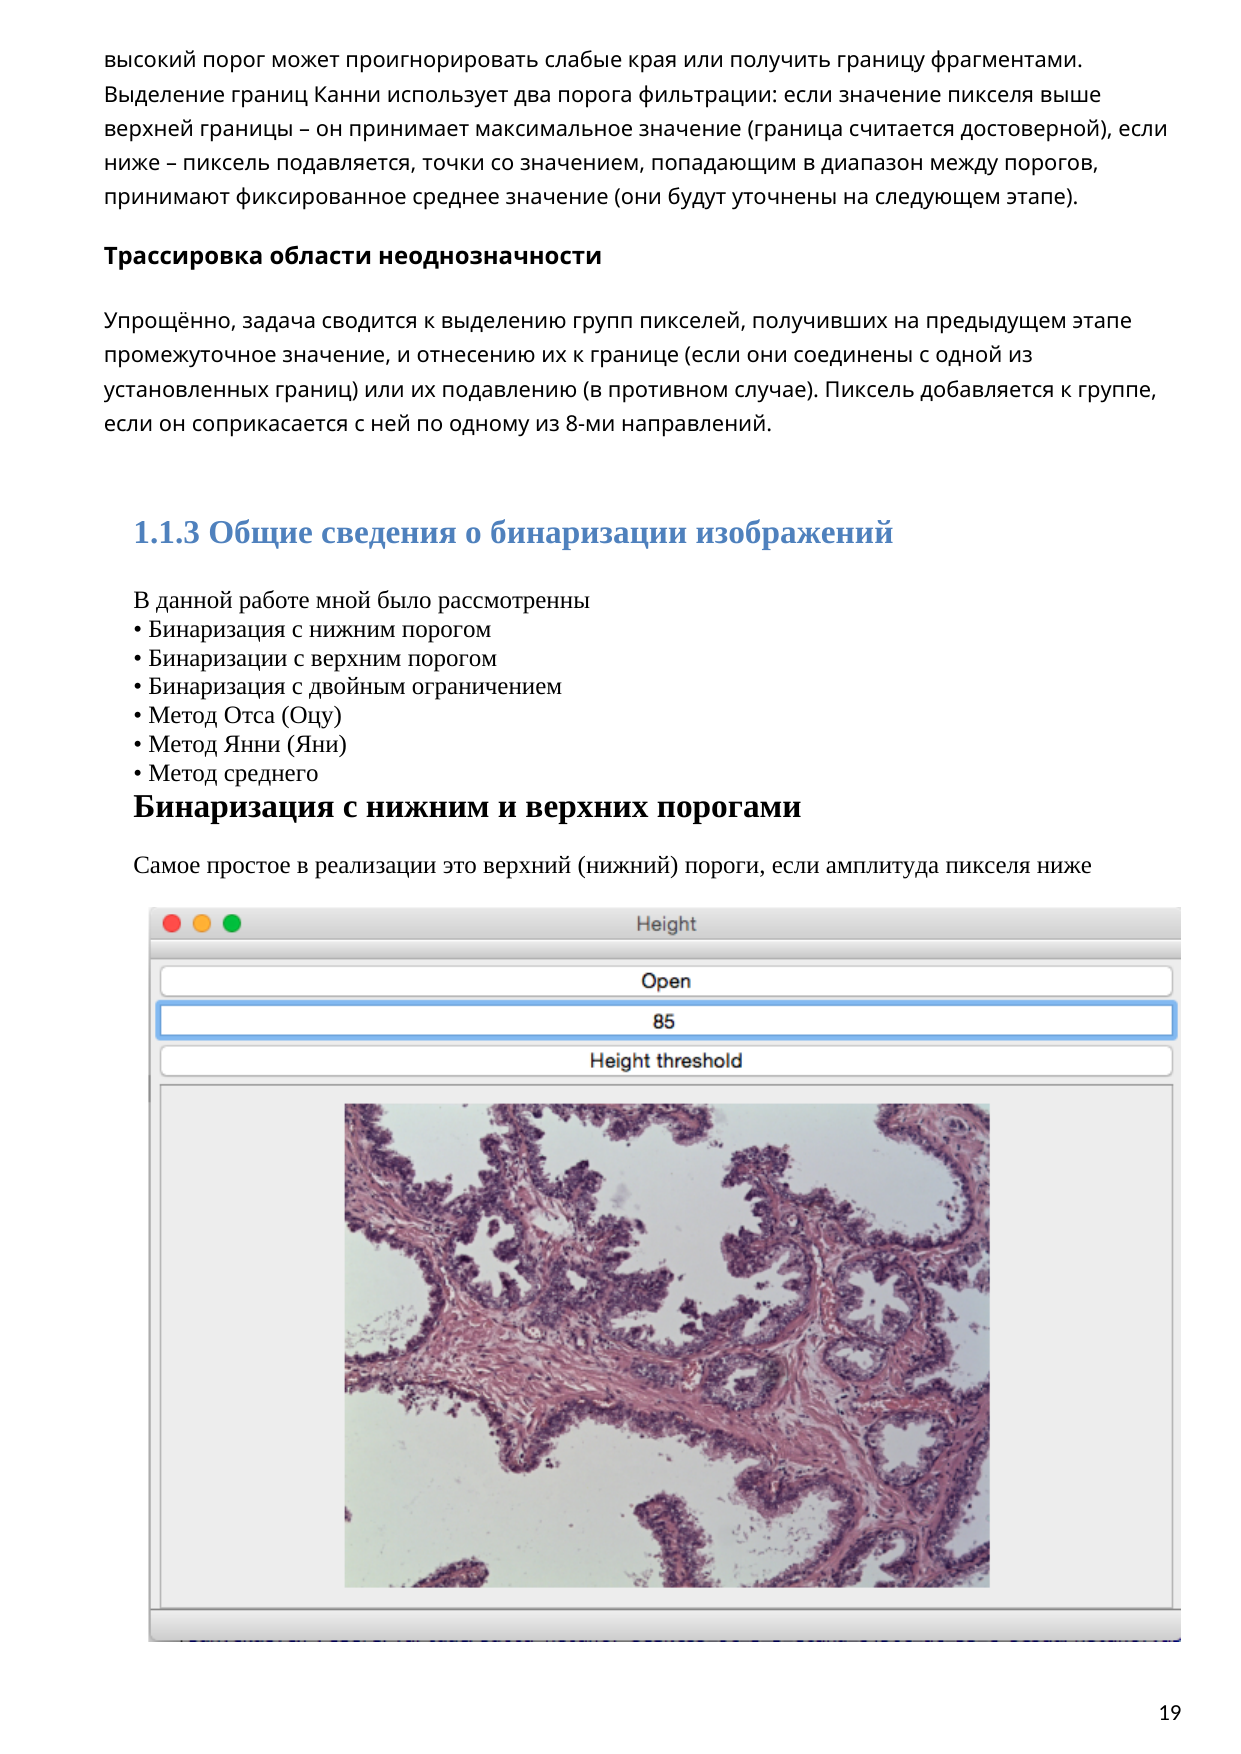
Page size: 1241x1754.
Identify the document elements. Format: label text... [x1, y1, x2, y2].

text В данной работе мной было рассмотренны [89, 585, 1196, 614]
text Упрощённо, задача сводится к выделению групп пикселей, получивших на предыдущем этапе промежуточное значение, и отнесению их к границе (если они соединены с одной из установленных границ) или их подавлению (в противном случае). Пиксель добавляется к группе, если он соприкасается с ней по одному из 8-ми направлений. [103, 271, 1181, 437]
text • Метод Отса (Оцу) [89, 700, 1196, 729]
subtitle Трассировка области неоднозначности [103, 236, 1181, 271]
text • Метод среднего [89, 758, 1196, 786]
subtitle 1.1.3 Общие сведения о бинаризации изображений [89, 512, 1196, 551]
text • Бинаризация с нижним порогом [89, 614, 1196, 643]
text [103, 44, 1181, 211]
picture [148, 907, 1181, 1642]
text Бинаризация с нижним и верхних порогами [89, 786, 1196, 825]
text Самое простое в реализации это верхний (нижний) пороги, если амплитуда пикселя ниже [89, 850, 1196, 878]
text • Бинаризации с верхним порогом [89, 643, 1196, 671]
text • Бинаризация с двойным ограничением [89, 671, 1196, 700]
text • Метод Янни (Яни) [89, 729, 1196, 758]
